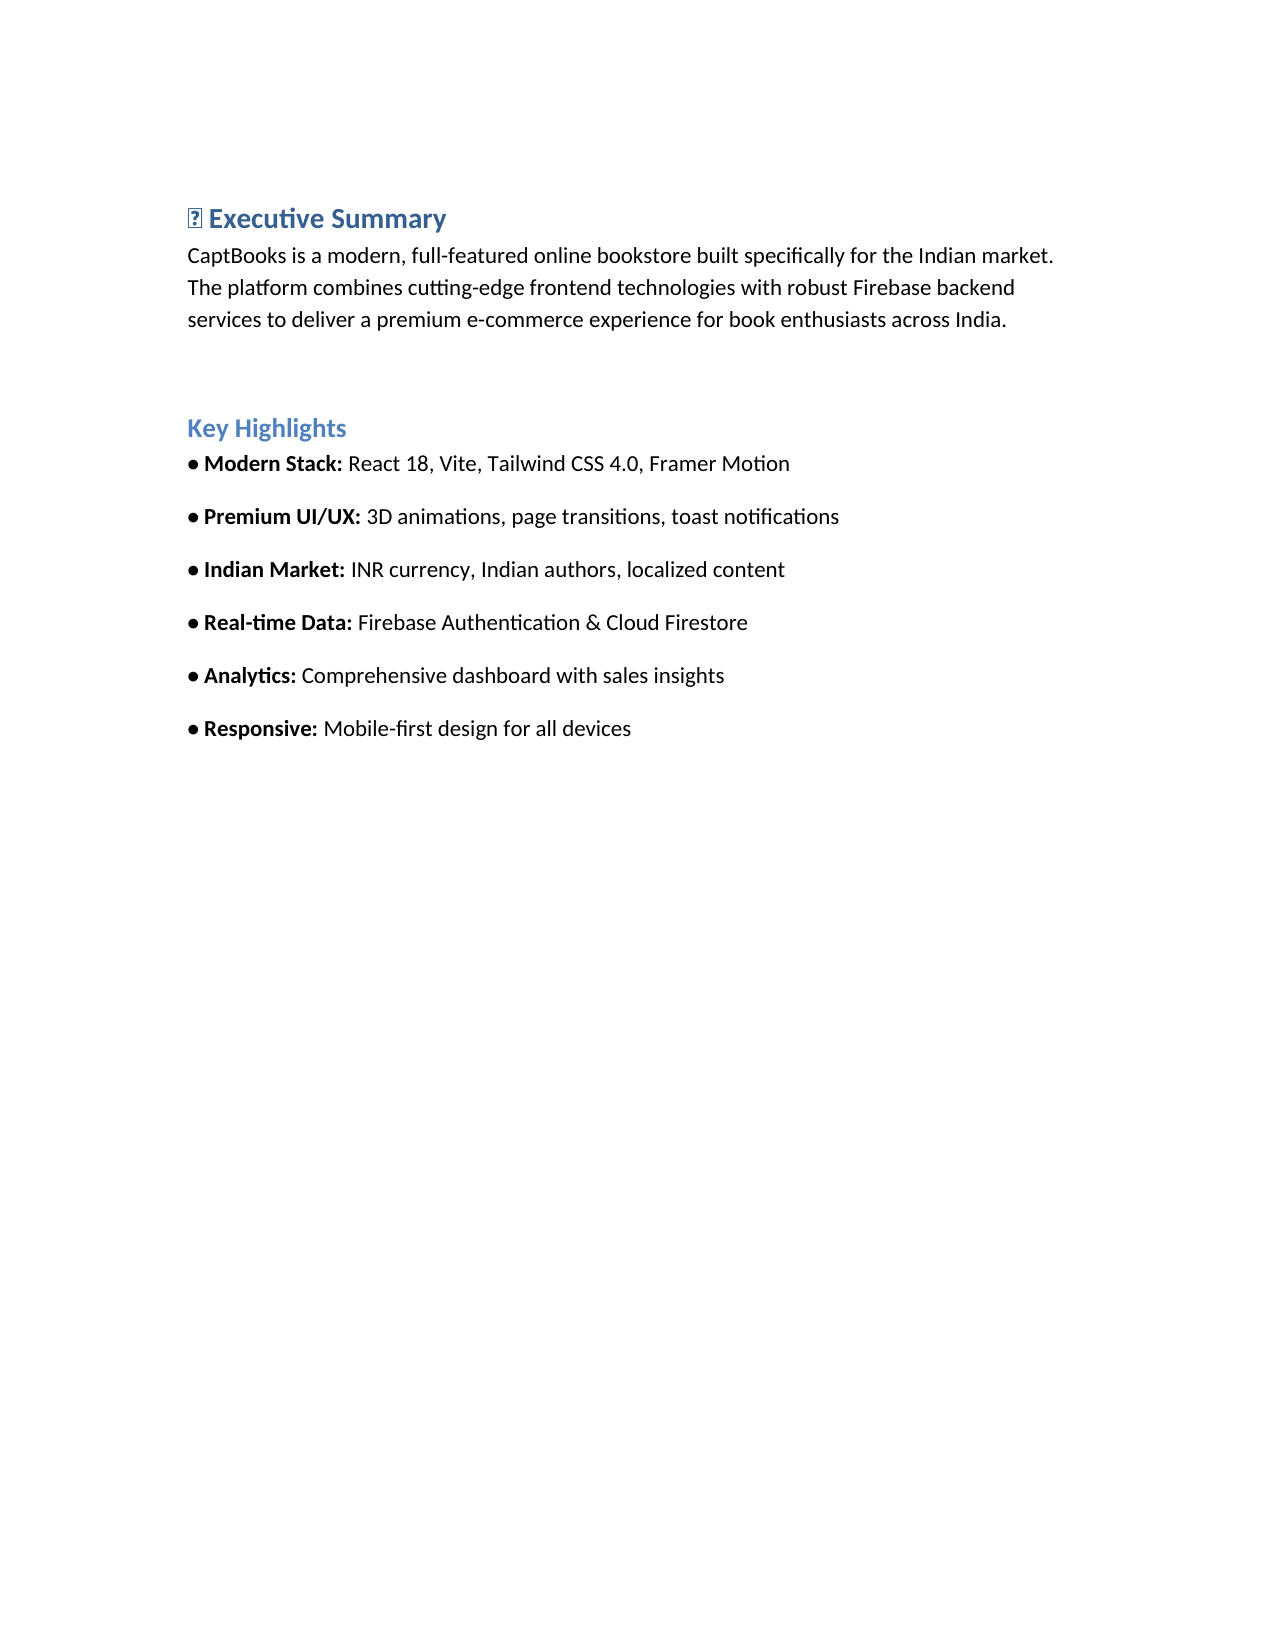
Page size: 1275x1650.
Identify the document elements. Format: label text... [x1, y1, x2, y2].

text • Responsive: Mobile-first design for all devices [187, 714, 1087, 742]
text • Indian Market: INR currency, Indian authors, localized content [187, 555, 1087, 583]
text CaptBooks is a modern, full-featured online bookstore built specifically for the Indian market. The platform combines cutting-edge frontend technologies with robust Firebase backend services to deliver a premium e-commerce experience for book enthusiasts across India. [187, 241, 1087, 333]
text • Premium UI/UX: 3D animations, page transitions, toast notifications [187, 502, 1087, 530]
text • Analytics: Comprehensive dashboard with sales insights [187, 661, 1087, 689]
text • Real-time Data: Firebase Authentication & Cloud Firestore [187, 608, 1087, 636]
subtitle 📌 Executive Summary [187, 200, 1087, 236]
text • Modern Stack: React 18, Vite, Tailwind CSS 4.0, Framer Motion [187, 449, 1087, 477]
subtitle Key Highlights [187, 411, 1087, 444]
